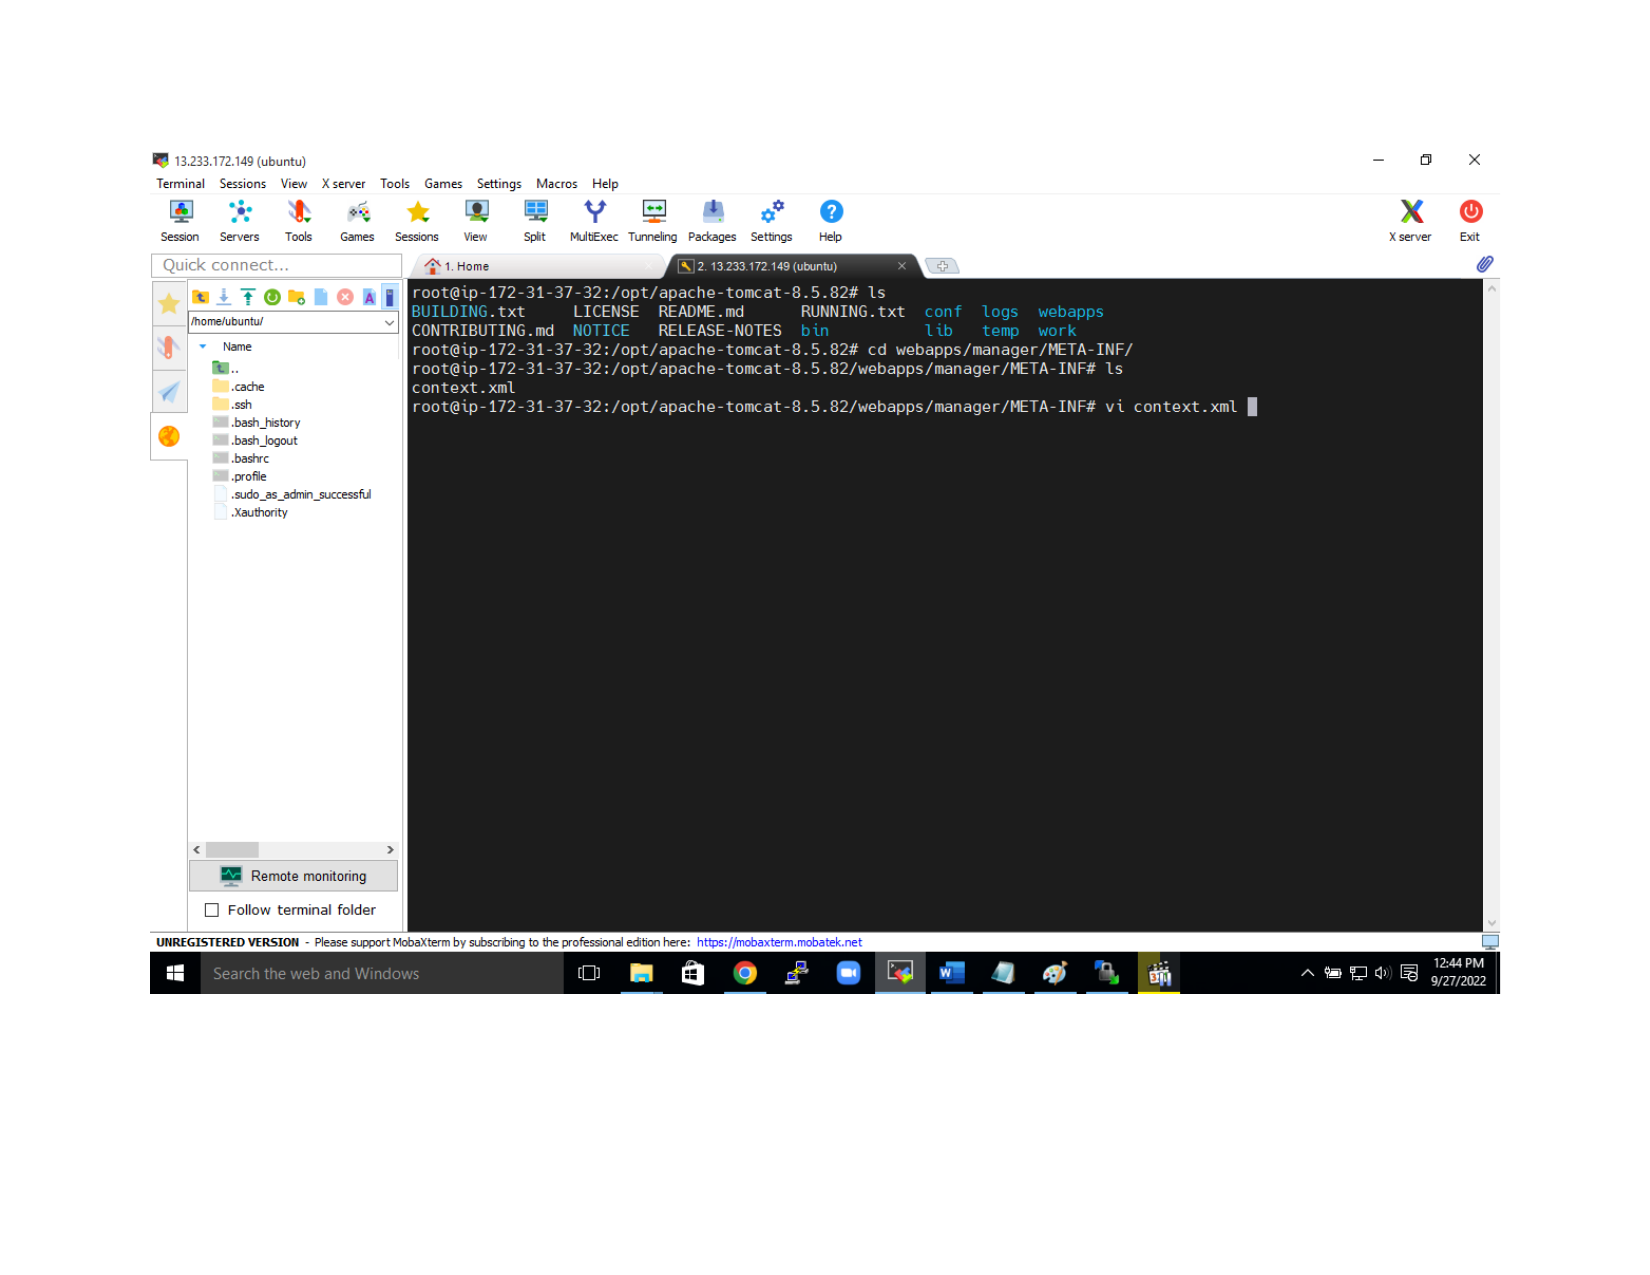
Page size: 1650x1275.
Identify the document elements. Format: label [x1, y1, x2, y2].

picture [150, 150, 1500, 994]
